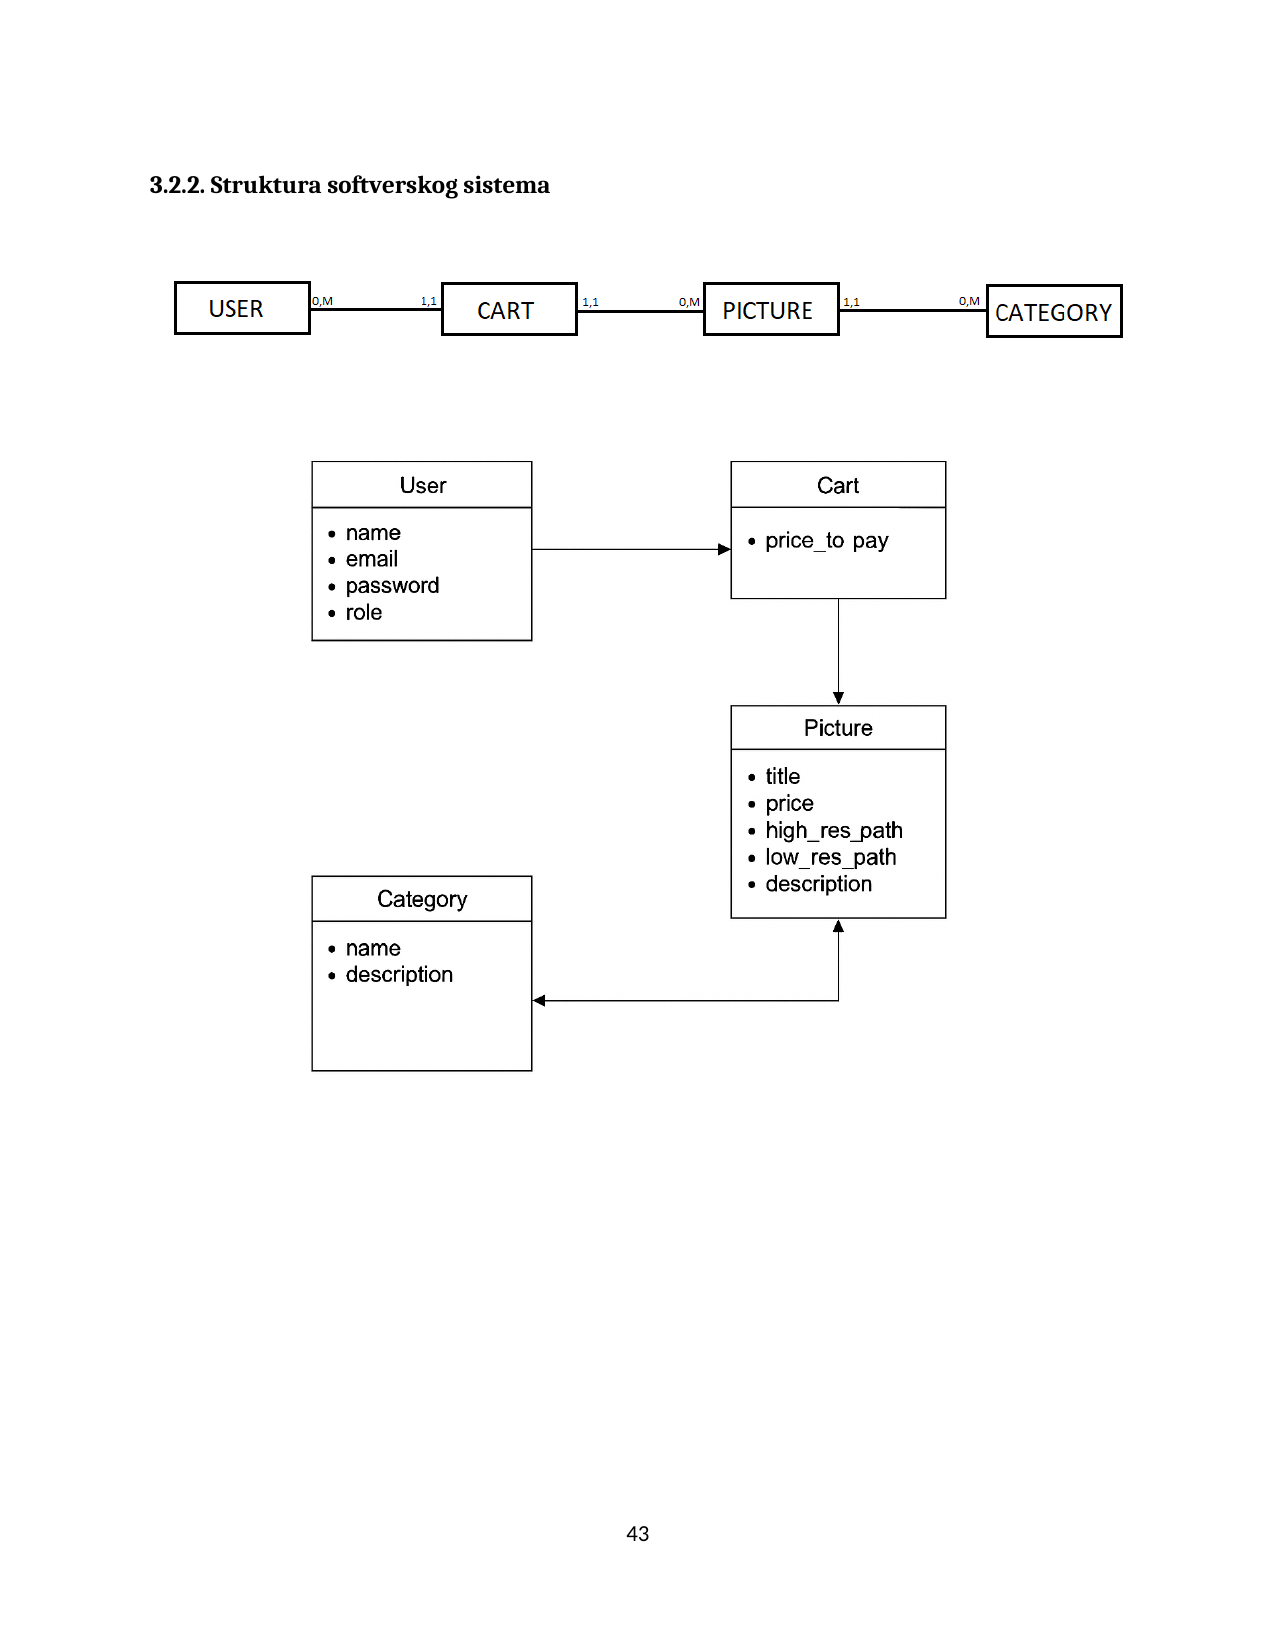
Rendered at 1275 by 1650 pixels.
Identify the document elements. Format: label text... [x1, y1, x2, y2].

picture [294, 427, 981, 1115]
picture [150, 246, 1169, 362]
subtitle 3.2.2. Struktura softverskog sistema [150, 171, 1125, 199]
